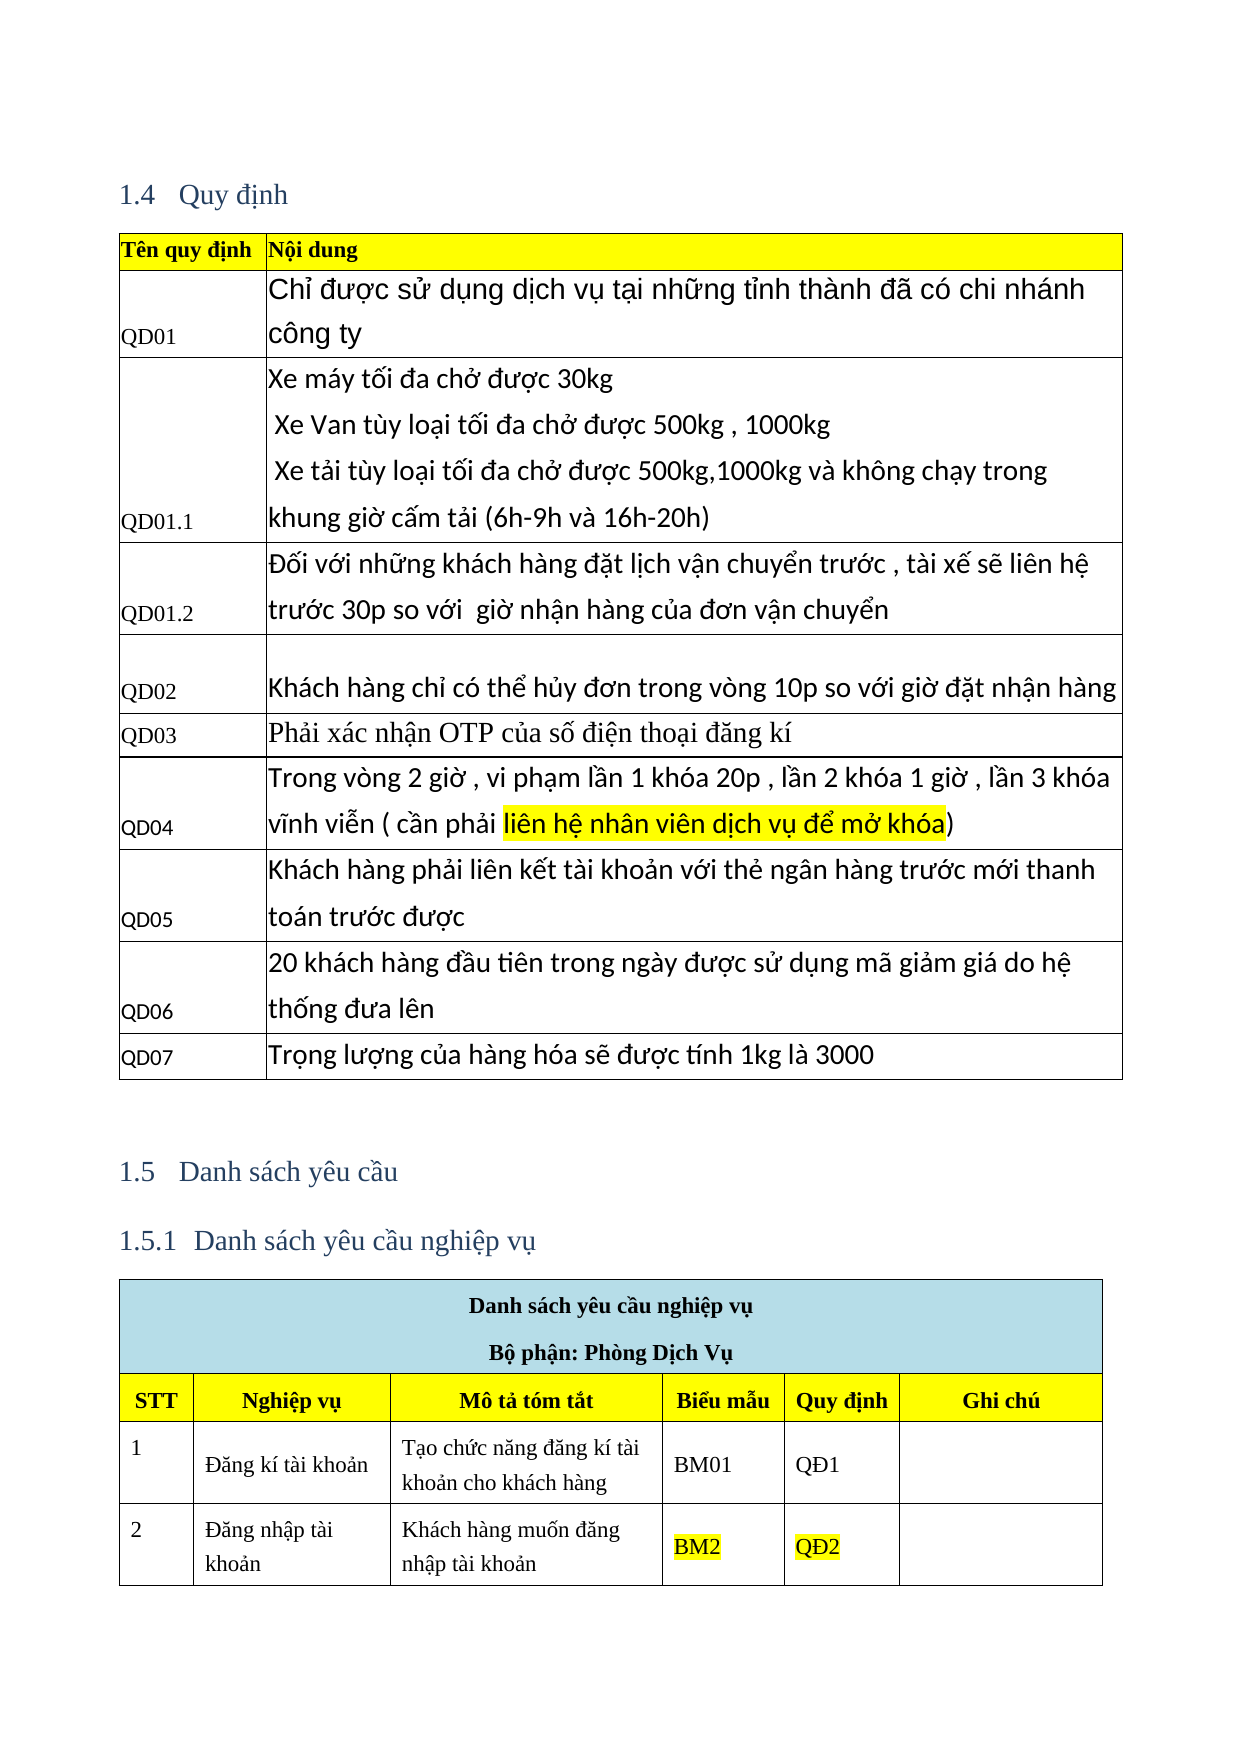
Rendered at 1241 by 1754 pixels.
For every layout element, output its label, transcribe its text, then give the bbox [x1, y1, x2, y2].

table_cell Phải xác nhận OTP của số điện thoại đăng kí [267, 714, 1122, 756]
table_cell Khách hàng phải liên kết tài khoản với thẻ ngân hàng trước mới thanh toán trước được [267, 850, 1122, 941]
table_cell BM01 [663, 1422, 784, 1503]
table_cell QD07 [120, 1034, 266, 1079]
table_cell QD04 [120, 758, 266, 849]
table_cell QD02 [120, 635, 266, 712]
table_cell QĐ2 [785, 1504, 899, 1585]
table_cell Khách hàng muốn đăng nhập tài khoản [391, 1504, 662, 1585]
table_cell [900, 1422, 1102, 1503]
table_cell QD05 [120, 850, 266, 941]
table_cell Tạo chức năng đăng kí tài khoản cho khách hàng [391, 1422, 662, 1503]
table_header Nội dung [267, 234, 1122, 270]
table_cell QD03 [120, 714, 266, 756]
table_cell Đăng nhập tài khoản [194, 1504, 390, 1585]
table_cell Nghiệp vụ [194, 1374, 390, 1421]
table_cell QD01.2 [120, 543, 266, 634]
table_cell 20 khách hàng đầu tiên trong ngày được sử dụng mã giảm giá do hệ thống đưa lên [267, 942, 1122, 1033]
table_header Danh sách yêu cầu nghiệp vụ Bộ phận: Phòng Dịch Vụ [120, 1280, 1102, 1373]
table_header Tên quy định [120, 234, 266, 270]
table_cell Xe máy tối đa chở được 30kg Xe Van tùy loại tối đa chở được 500kg , 1000kg Xe tải tùy loại tối đa chở được 500kg,1000kg và không chạy trong khung giờ cấm tải (6h-9h và 16h-20h) [267, 358, 1122, 542]
table_cell 1 [120, 1422, 193, 1503]
table_cell QD01 [120, 271, 266, 357]
table_cell Khách hàng chỉ có thể hủy đơn trong vòng 10p so với giờ đặt nhận hàng [267, 635, 1122, 712]
subtitle Danh sách yêu cầu nghiệp vụ [118, 1223, 1122, 1256]
table_cell Đăng kí tài khoản [194, 1422, 390, 1503]
table_cell 2 [120, 1504, 193, 1585]
table_cell Đối với những khách hàng đặt lịch vận chuyển trước , tài xế sẽ liên hệ trước 30p so với giờ nhận hàng của đơn vận chuyển [267, 543, 1122, 634]
table_cell QĐ1 [785, 1422, 899, 1503]
table_cell Chỉ được sử dụng dịch vụ tại những tỉnh thành đã có chi nhánh công ty [267, 271, 1122, 357]
table_cell [900, 1504, 1102, 1585]
table_cell Trong vòng 2 giờ , vi phạm lần 1 khóa 20p , lần 2 khóa 1 giờ , lần 3 khóa vĩnh viễn ( cần phải liên hệ nhân viên dịch vụ để mở khóa) [267, 758, 1122, 849]
table_cell STT [120, 1374, 193, 1421]
subtitle Danh sách yêu cầu [118, 1154, 1122, 1188]
table_cell QD01.1 [120, 358, 266, 542]
subtitle Quy định [118, 177, 1122, 211]
table_cell Quy định [785, 1374, 899, 1421]
table_cell Mô tả tóm tắt [391, 1374, 662, 1421]
table_cell Trọng lượng của hàng hóa sẽ được tính 1kg là 3000 [267, 1034, 1122, 1079]
table_cell BM2 [663, 1504, 784, 1585]
table_cell Ghi chú [900, 1374, 1102, 1421]
table_cell QD06 [120, 942, 266, 1033]
table_cell Biểu mẫu [663, 1374, 784, 1421]
